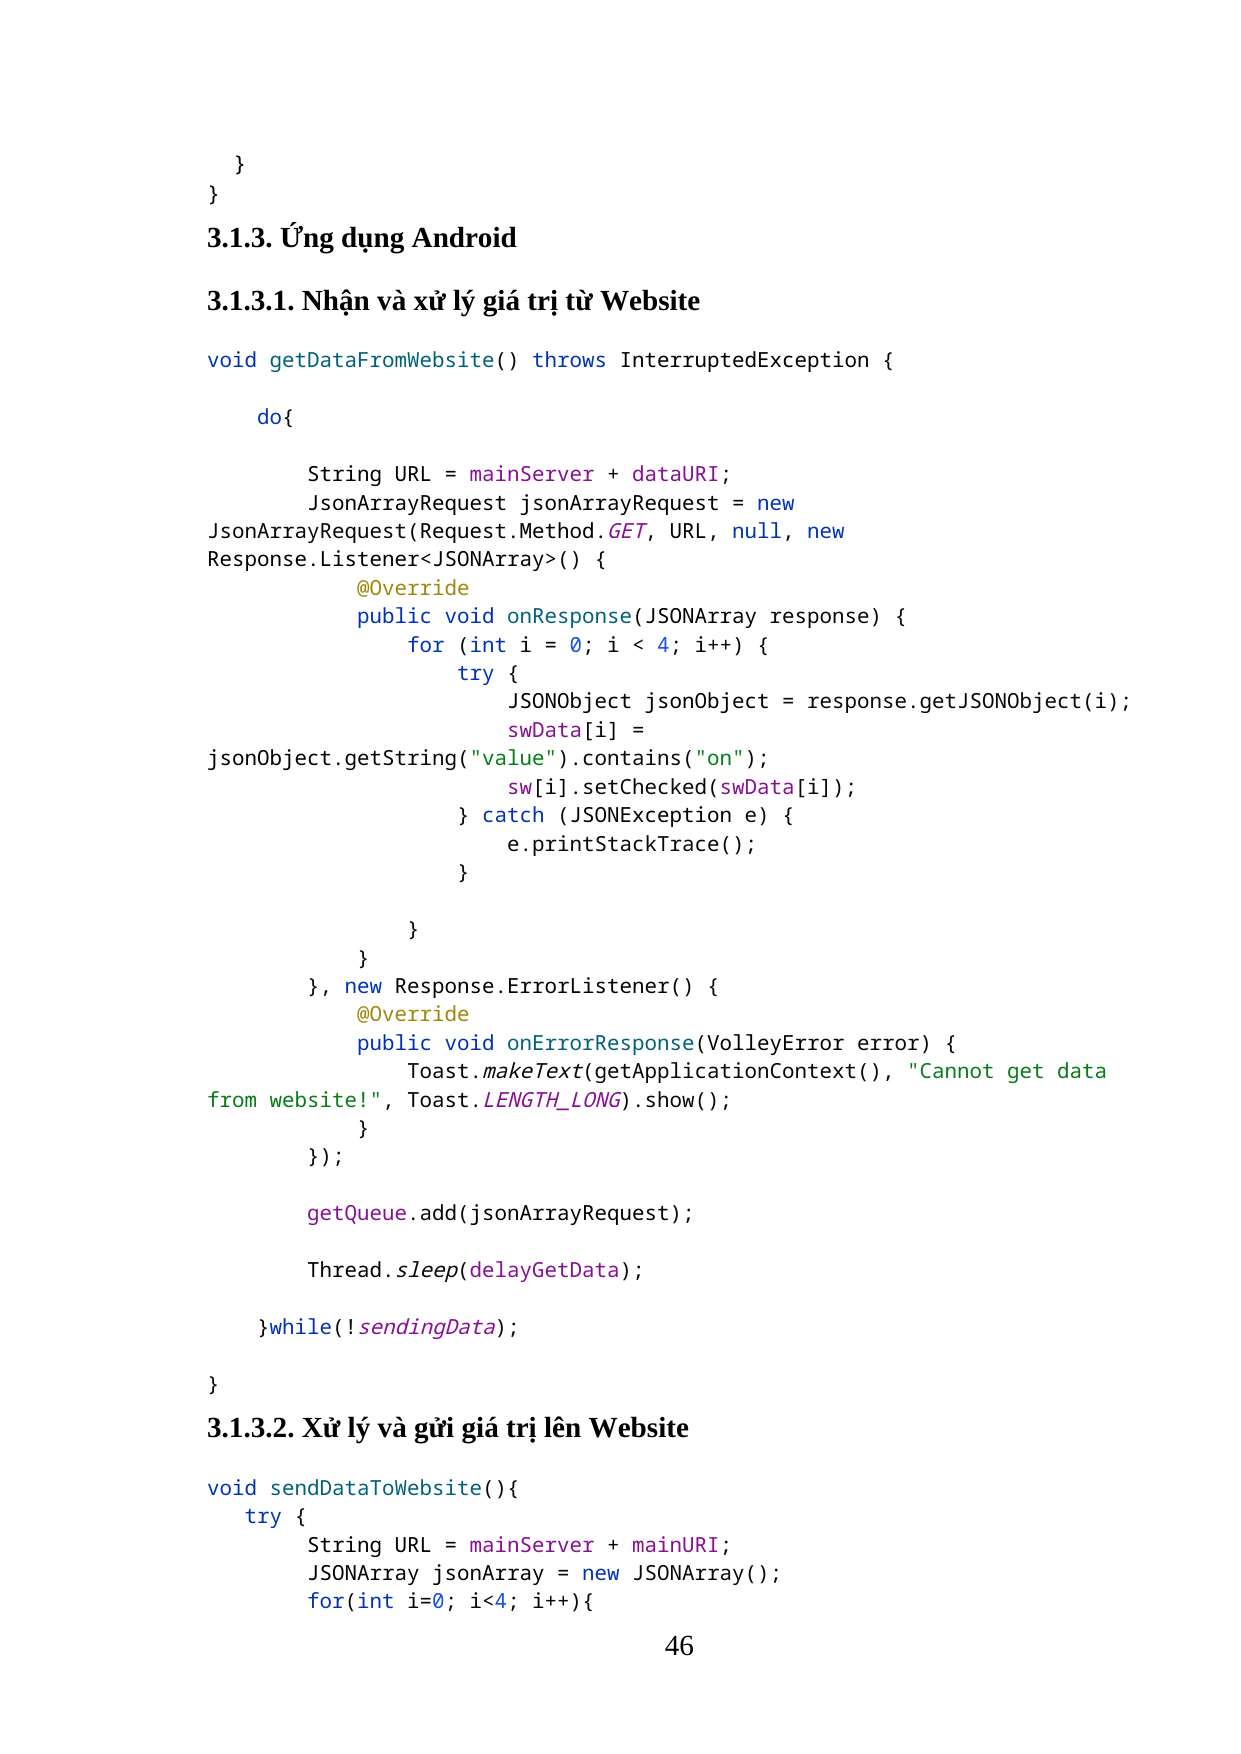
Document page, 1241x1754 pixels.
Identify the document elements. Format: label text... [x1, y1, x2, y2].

subtitle 3.1.3.1. Nhận và xử lý giá trị từ Website [207, 283, 1152, 316]
text } [207, 148, 1152, 177]
subtitle 3.1.3.2. Xử lý và gửi giá trị lên Website [207, 1410, 1152, 1444]
text void getDataFromWebsite() throws InterruptedException { do{ String URL = mainServer + dataURI; JsonArrayRequest jsonArrayRequest = new JsonArrayRequest(Request.Method.GET, URL, null, new Response.Listener<JSONArray>() { @Override public void onResponse(JSONArray response) { for (int i = 0; i < 4; i++) { try { JSONObject jsonObject = response.getJSONObject(i); swData[i] = jsonObject.getString("value").contains("on"); sw[i].setChecked(swData[i]); } catch (JSONException e) { e.printStackTrace(); } } } }, new Response.ErrorListener() { @Override public void onErrorResponse(VolleyError error) { Toast.makeText(getApplicationContext(), "Cannot get data from website!", Toast.LENGTH_LONG).show(); } }); getQueue.add(jsonArrayRequest); Thread.sleep(delayGetData); }while(!sendingData); } [207, 345, 1152, 1398]
text } [207, 177, 1152, 207]
subtitle 3.1.3. Ứng dụng Android [207, 220, 1152, 253]
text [207, 1473, 1152, 1615]
